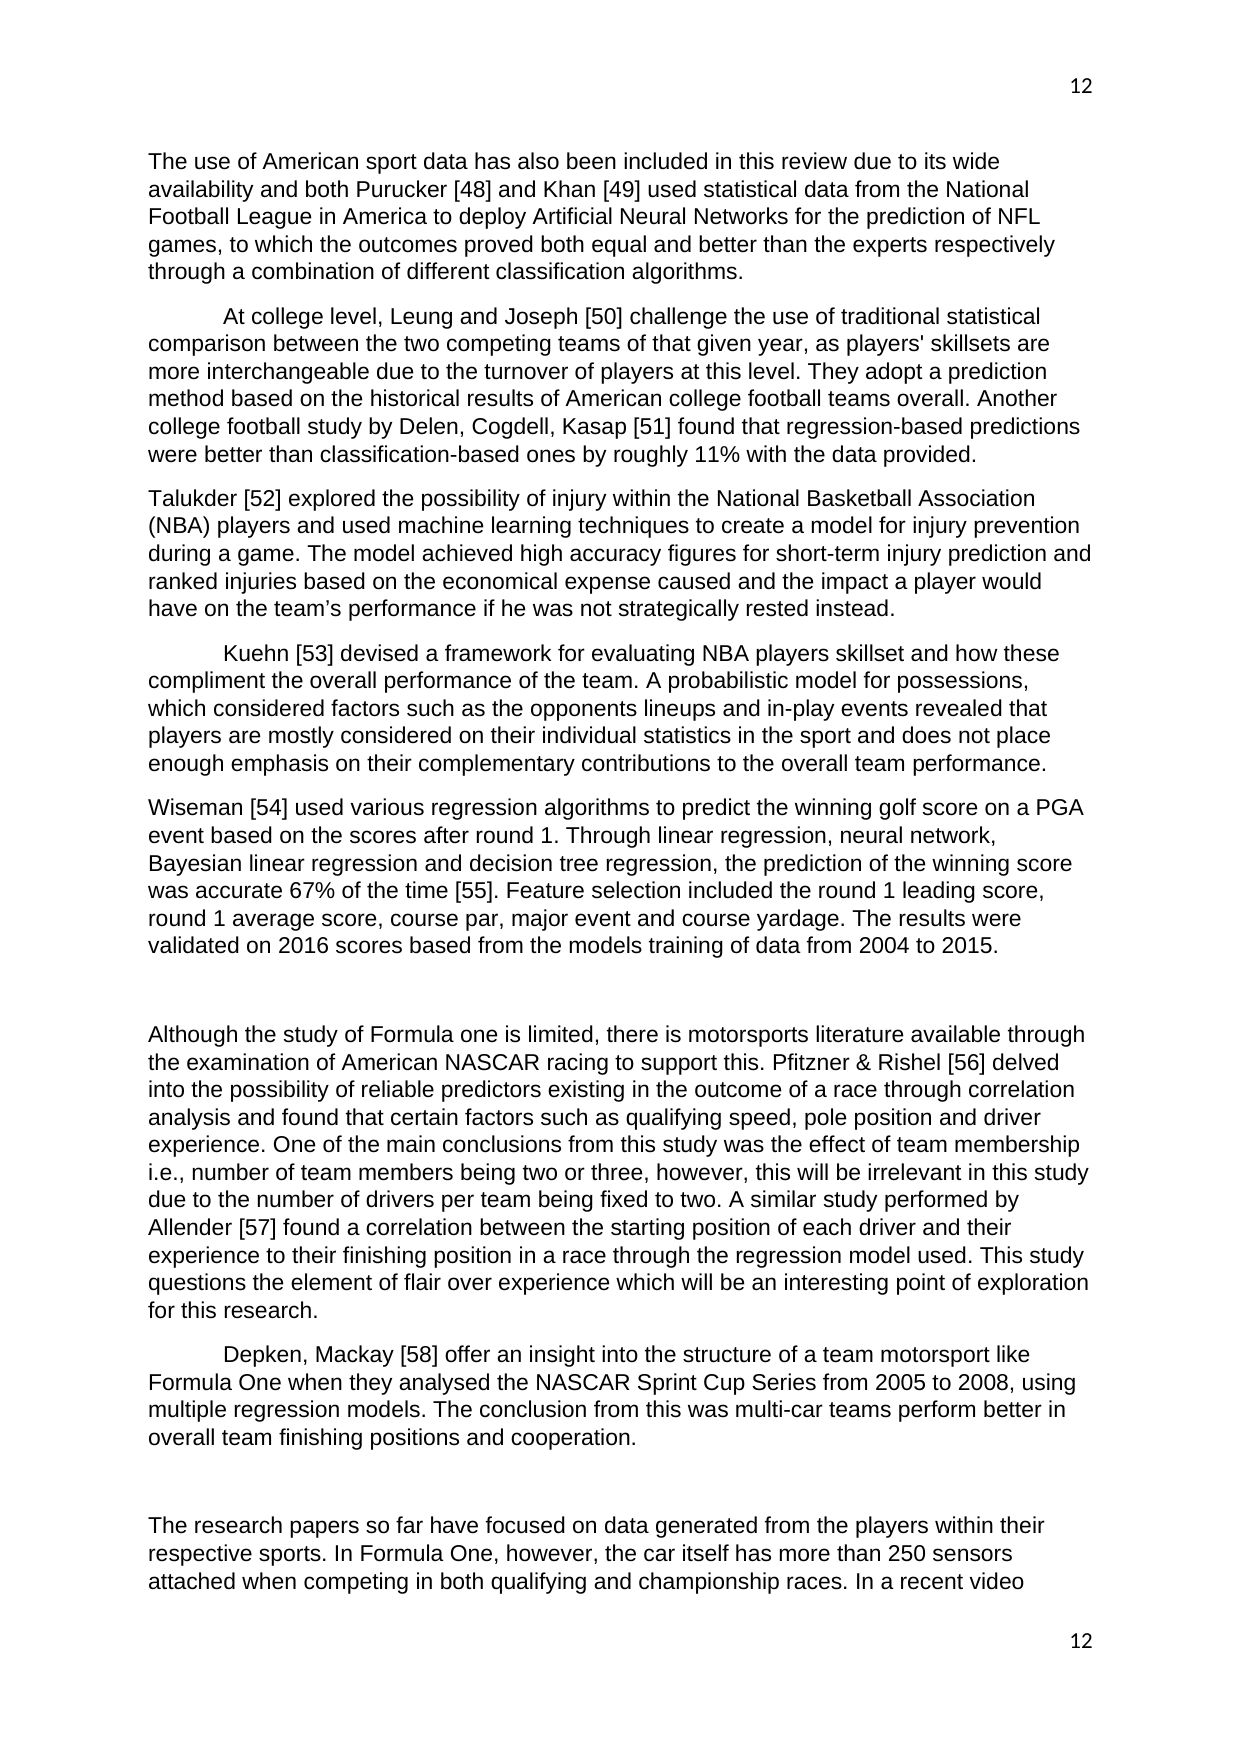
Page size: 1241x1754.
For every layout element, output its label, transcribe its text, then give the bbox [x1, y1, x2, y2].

text The use of American sport data has also been included in this review due to its wide availability and both Purucker [48] and Khan [49] used statistical data from the National Football League in America to deploy Artificial Neural Networks for the prediction of NFL games, to which the outcomes proved both equal and better than the experts respectively through a combination of different classification algorithms. [148, 148, 1092, 285]
text Kuehn [53] devised a framework for evaluating NBA players skillset and how these compliment the overall performance of the team. A probabilistic model for possessions, which considered factors such as the opponents lineups and in-play events revealed that players are mostly considered on their individual statistics in the sport and does not place enough emphasis on their complementary contributions to the overall team performance. [148, 639, 1092, 776]
text Talukder [52] explored the possibility of injury within the National Basketball Association (NBA) players and used machine learning techniques to create a model for injury prevention during a game. The model achieved high accuracy figures for short-term injury prediction and ranked injuries based on the economical expense caused and the impact a player would have on the team’s performance if he was not strategically rested instead. [148, 485, 1092, 622]
text Although the study of Formula one is limited, there is motorsports literature available through the examination of American NASCAR racing to support this. Pfitzner & Rishel [56] delved into the possibility of reliable predictors existing in the outcome of a race through correlation analysis and found that certain factors such as qualifying speed, pole position and driver experience. One of the main conclusions from this study was the effect of team membership i.e., number of team members being two or three, however, this will be irrelevant in this study due to the number of drivers per team being fixed to two. A similar study performed by Allender [57] found a correlation between the starting position of each driver and their experience to their finishing position in a race through the regression model used. This study questions the element of flair over experience which will be an interesting point of exploration for this research. [148, 1021, 1092, 1323]
text Wiseman [54] used various regression algorithms to predict the winning golf score on a PGA event based on the scores after round 1. Through linear regression, neural network, Bayesian linear regression and decision tree regression, the prediction of the winning score was accurate 67% of the time [55]. Feature selection included the round 1 leading score, round 1 average score, course par, major event and course yardage. The results were validated on 2016 scores based from the models training of data from 2004 to 2015. [148, 794, 1092, 959]
text Depken, Mackay [58] offer an insight into the structure of a team motorsport like Formula One when they analysed the NASCAR Sprint Cup Series from 2005 to 2008, using multiple regression models. The conclusion from this was multi-car teams perform better in overall team finishing positions and cooperation. [148, 1341, 1092, 1450]
text At college level, Leung and Joseph [50] challenge the use of traditional statistical comparison between the two competing teams of that given year, as players' skillsets are more interchangeable due to the turnover of players at this level. They adopt a prediction method based on the historical results of American college football teams overall. Another college football study by Delen, Cogdell, Kasap [51] found that regression-based predictions were better than classification-based ones by roughly 11% with the data provided. [148, 303, 1092, 467]
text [148, 1512, 1092, 1594]
